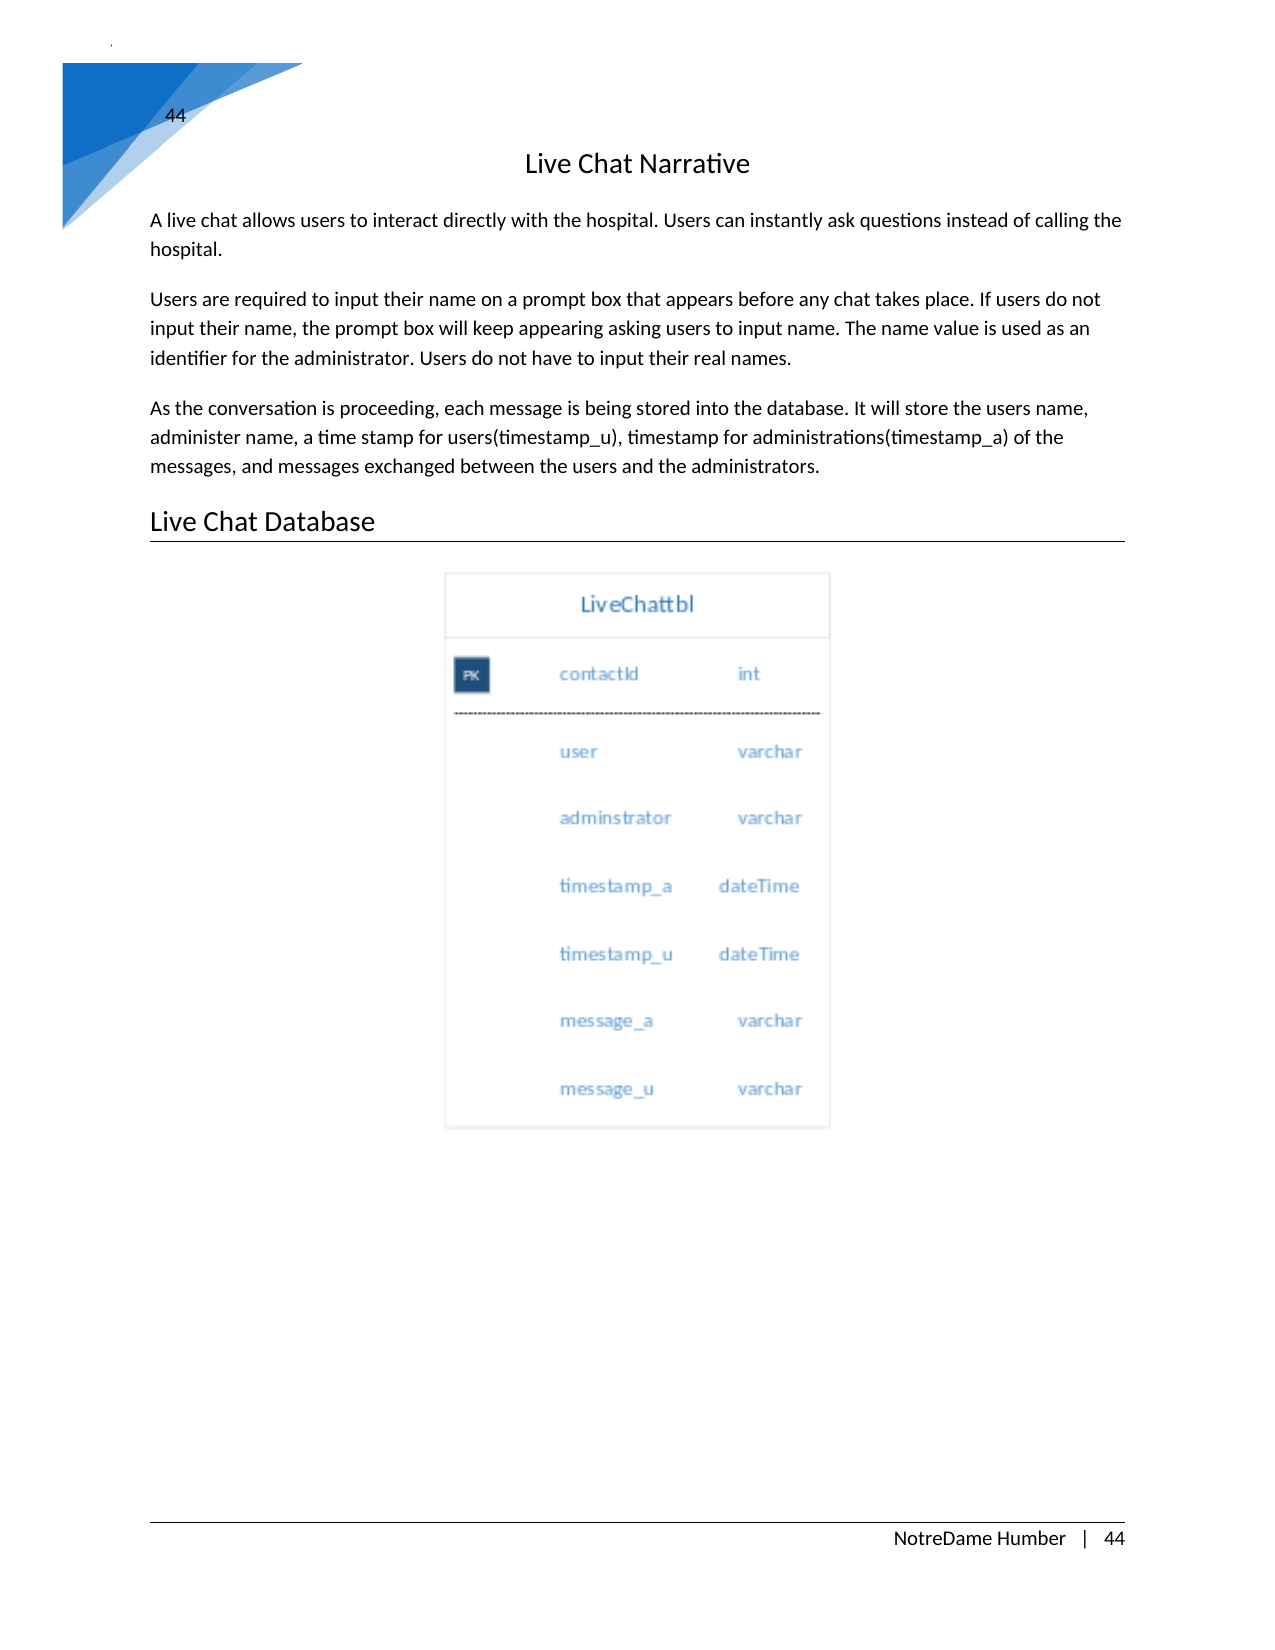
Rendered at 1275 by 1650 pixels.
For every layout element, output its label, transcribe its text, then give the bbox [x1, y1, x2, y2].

text Live Chat Narrative [150, 145, 1125, 181]
text Live Chat Database [150, 503, 1125, 541]
picture [62, 62, 305, 231]
text As the conversation is proceeding, each message is being stored into the database. It will store the users name, administer name, a time stamp for users(timestamp_u), timestamp for administrations(timestamp_a) of the messages, and messages exchanged between the users and the administrators. [150, 395, 1125, 478]
text A live chat allows users to interact directly with the hospital. Users can instantly ask questions instead of calling the hospital. [150, 207, 1125, 262]
text Users are required to input their name on a prompt box that appears before any chat takes place. If users do not input their name, the prompt box will keep appearing asking users to input name. The name value is used as an identifier for the administrator. Users do not have to input their real names. [150, 286, 1125, 370]
